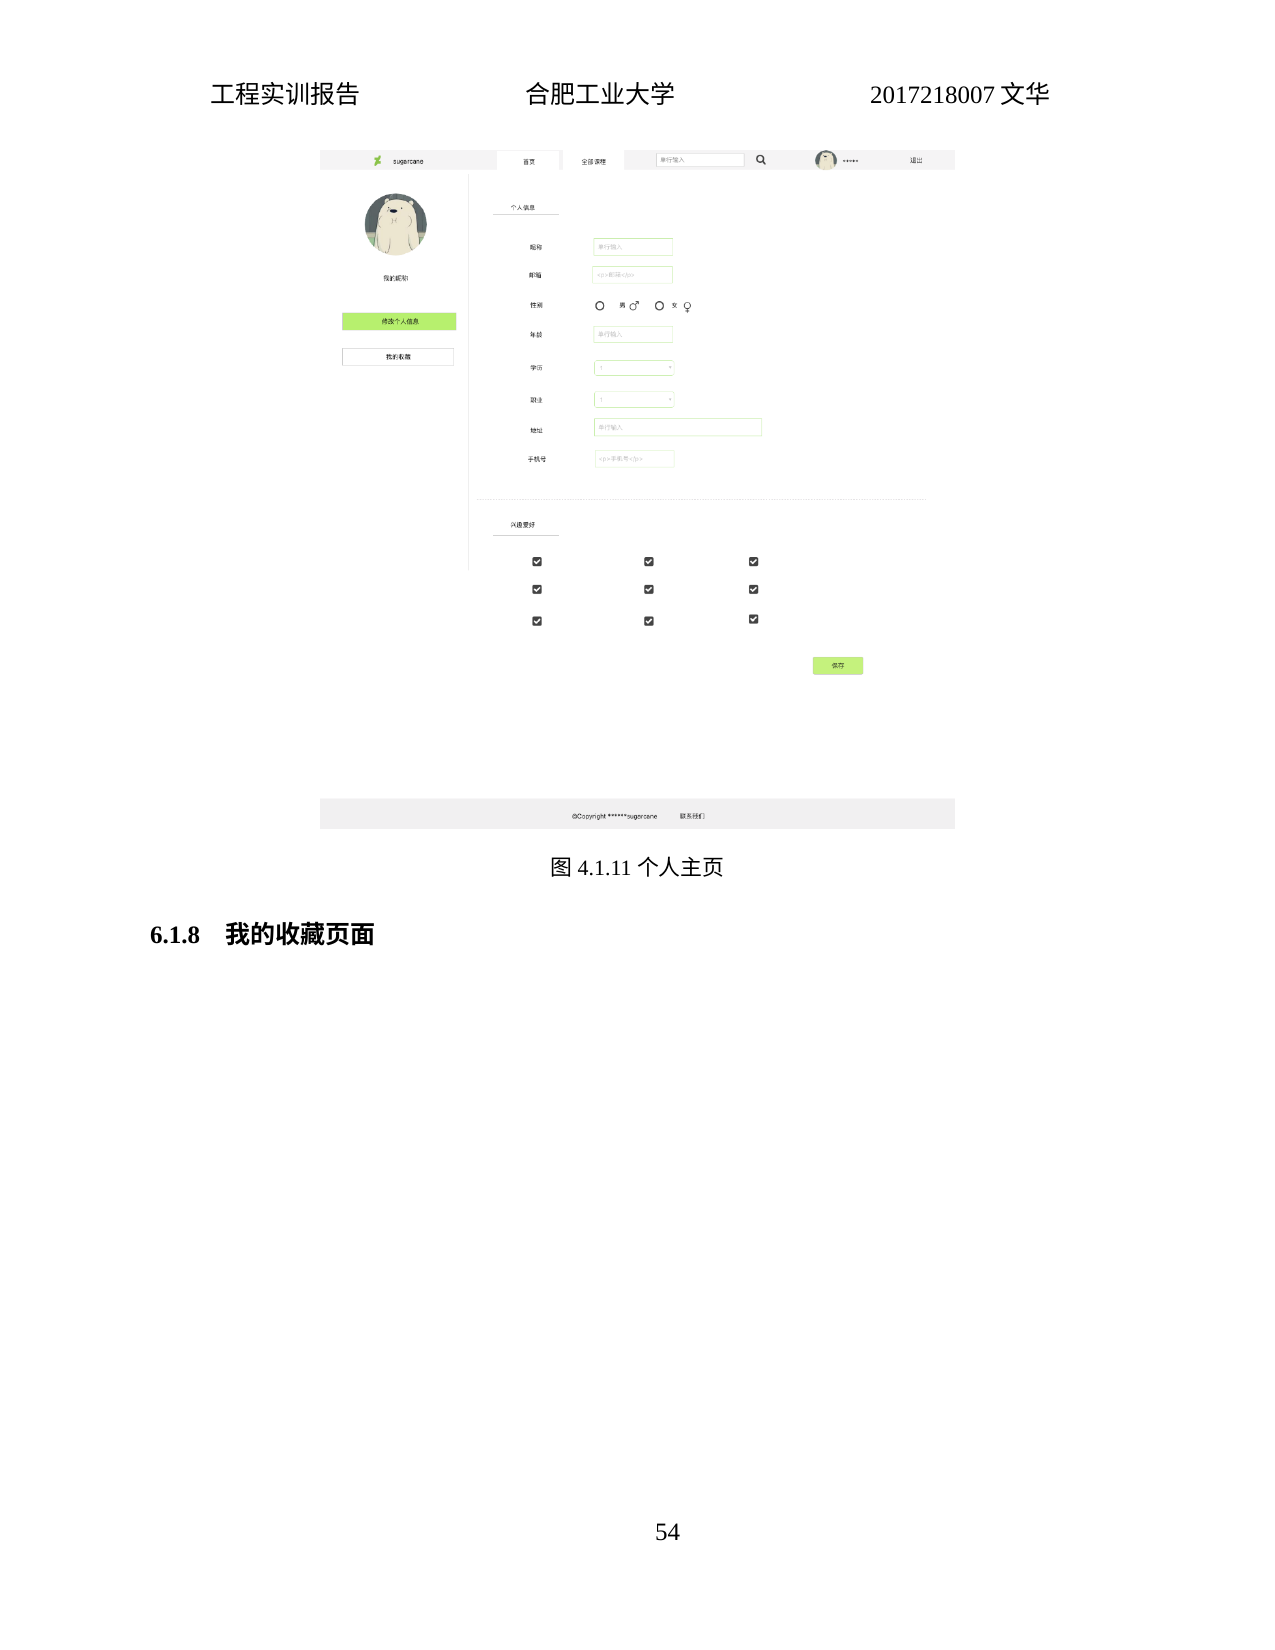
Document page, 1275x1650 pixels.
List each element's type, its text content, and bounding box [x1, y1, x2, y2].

subtitle 我的收藏页面 [150, 914, 1125, 951]
picture [320, 150, 955, 829]
